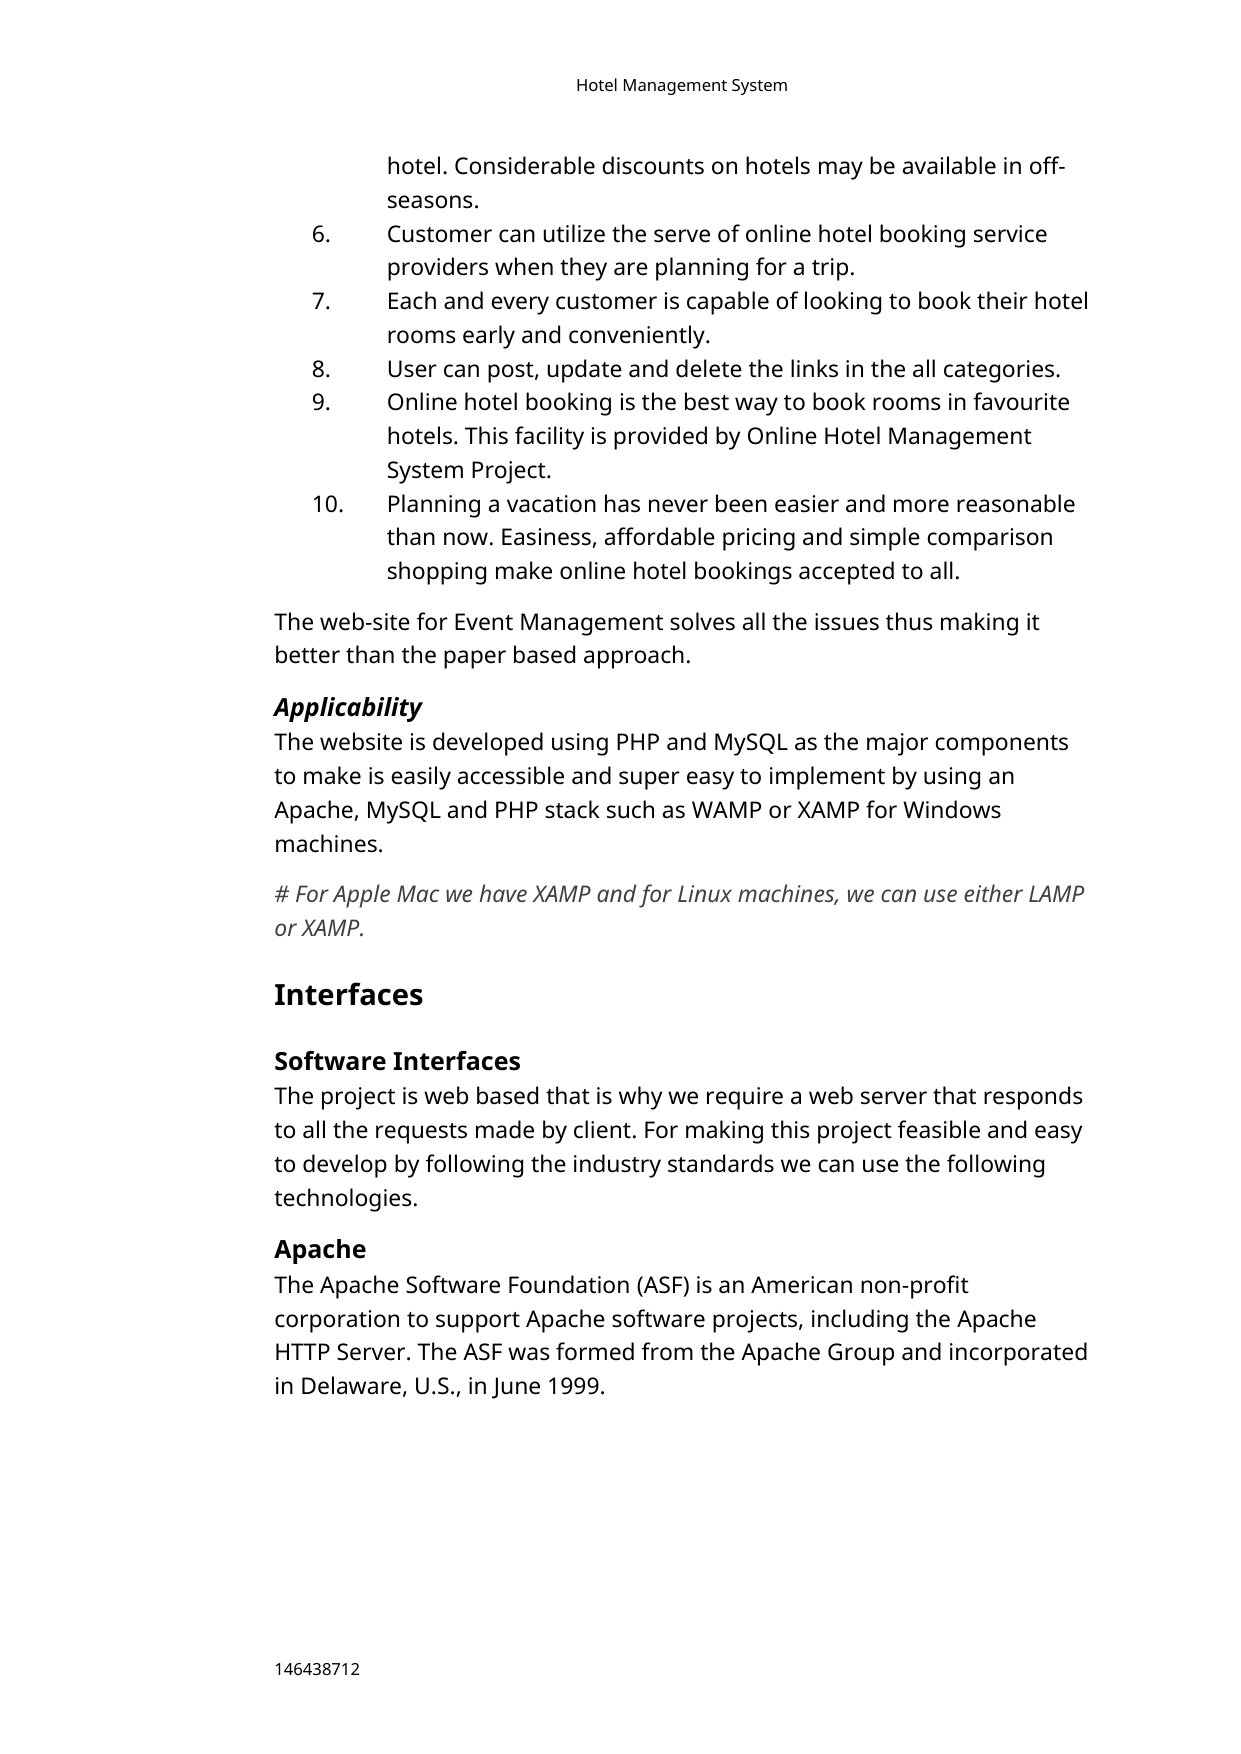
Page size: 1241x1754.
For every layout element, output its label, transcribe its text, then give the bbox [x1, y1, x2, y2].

list Planning a vacation has never been easier and more reasonable than now. Easiness, affordable pricing and simple comparison shopping make online hotel bookings accepted to all. [312, 487, 1090, 586]
subtitle Apache [274, 1232, 1090, 1266]
text The Apache Software Foundation (ASF) is an American non-profit corporation to support Apache software projects, including the Apache HTTP Server. The ASF was formed from the Apache Group and incorporated in Delaware, U.S., in June 1999. [274, 1269, 1090, 1401]
list Each and every customer is capable of looking to book their hotel rooms early and conveniently. [312, 285, 1090, 350]
list Customer can utilize the serve of online hotel booking service providers when they are planning for a trip. [312, 217, 1090, 282]
text The website is developed using PHP and MySQL as the major components to make is easily accessible and super easy to implement by using an Apache, MySQL and PHP stack such as WAMP or XAMP for Windows machines. [274, 726, 1090, 859]
text # For Apple Mac we have XAMP and for Linux machines, we can use either LAMP or XAMP. [274, 878, 1090, 943]
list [312, 150, 1090, 215]
subtitle Applicability [274, 689, 1090, 724]
subtitle Software Interfaces [274, 1043, 1090, 1078]
subtitle Interfaces [274, 975, 1090, 1014]
text The project is web based that is why we require a web server that responds to all the requests made by client. For making this project feasible and easy to develop by following the industry standards we can use the following technologies. [274, 1080, 1090, 1213]
list User can post, update and delete the links in the all categories. [312, 352, 1090, 384]
text The web-site for Event Management solves all the issues thus making it better than the paper based approach. [274, 605, 1090, 670]
list Online hotel booking is the best way to book rooms in favourite hotels. This facility is provided by Online Hotel Management System Project. [312, 386, 1090, 485]
